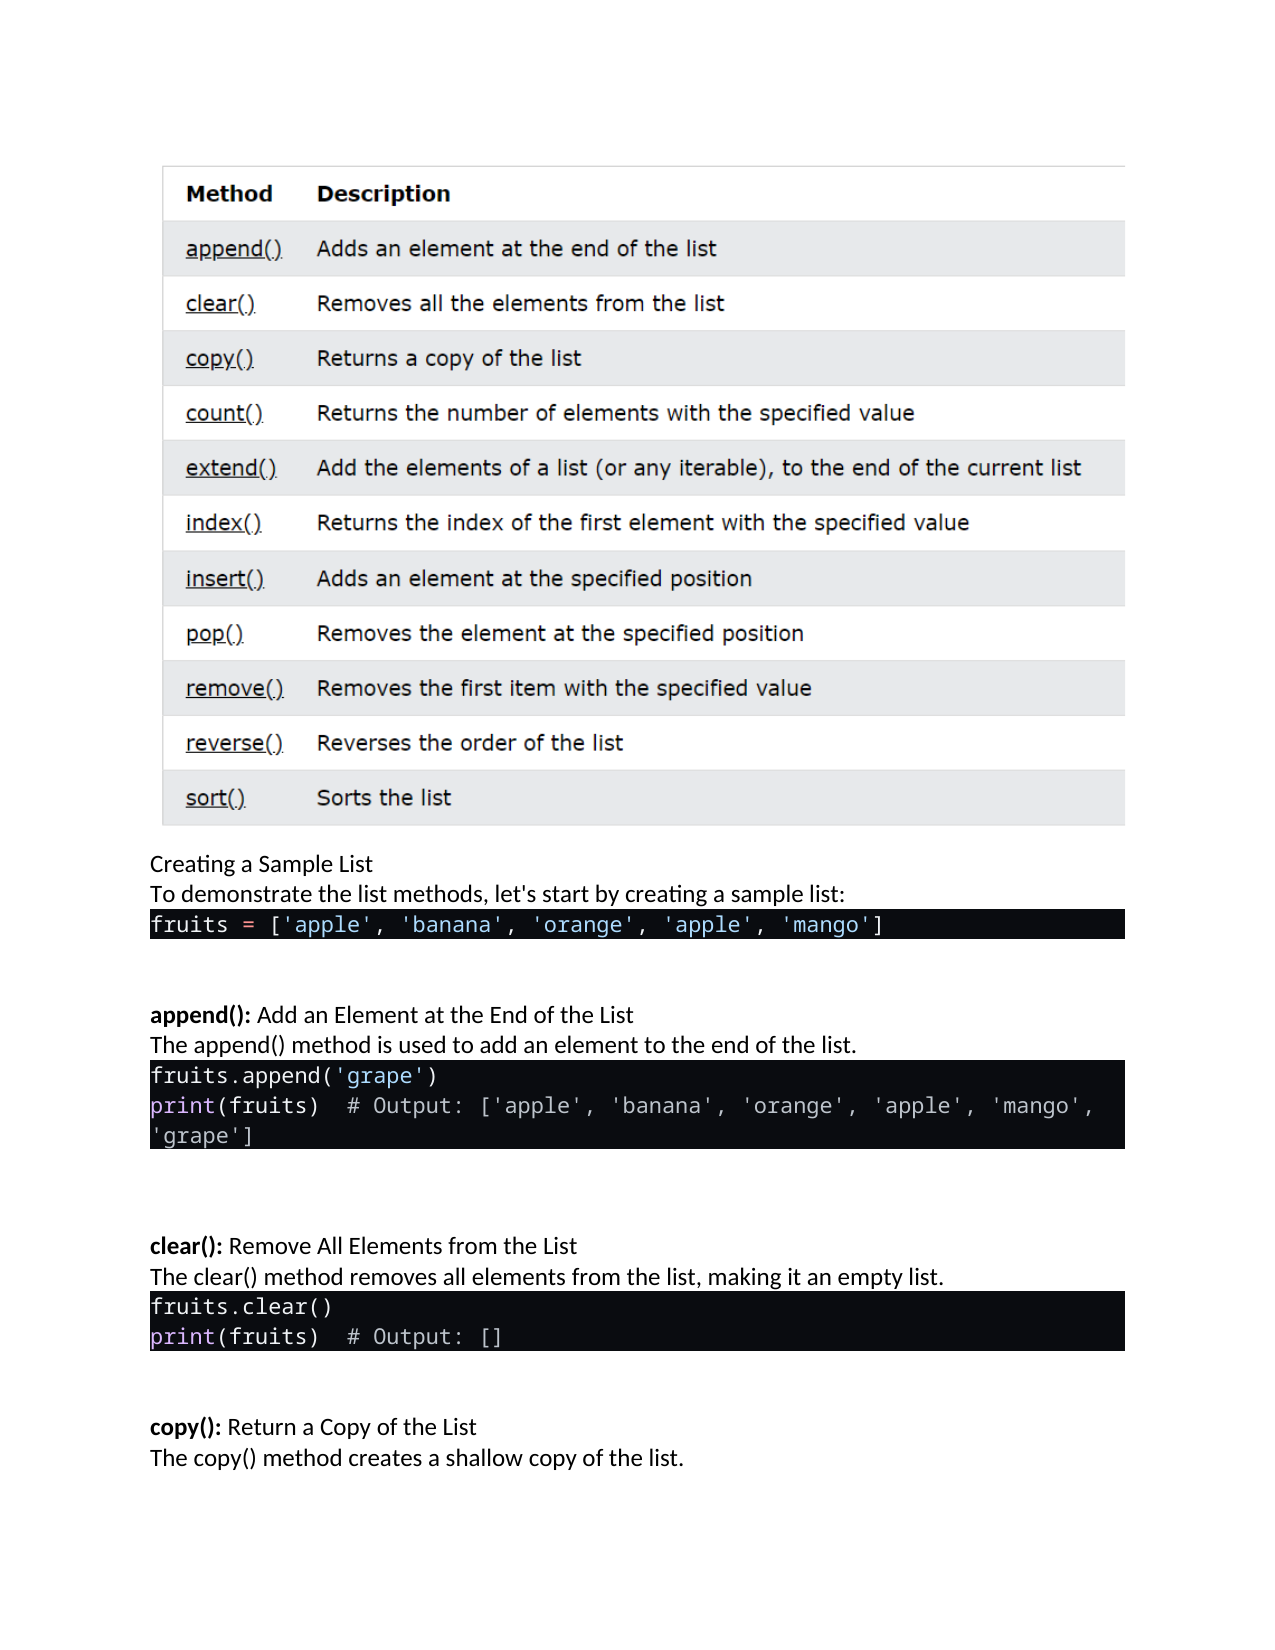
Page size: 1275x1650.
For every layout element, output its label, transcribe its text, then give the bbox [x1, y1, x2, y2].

text fruits = ['apple', 'banana', 'orange', 'apple', 'mango'] [150, 909, 1125, 939]
text Creating a Sample List [150, 848, 1125, 878]
text append(): Add an Element at the End of the List [150, 999, 1125, 1030]
text To demonstrate the list methods, let's start by creating a sample list: [150, 878, 1125, 909]
text print(fruits) # Output: ['apple', 'banana', 'orange', 'apple', 'mango', 'grape'] [150, 1090, 1125, 1149]
text fruits.clear() [150, 1291, 1125, 1321]
text fruits.append('grape') [150, 1060, 1125, 1090]
picture [150, 150, 1125, 848]
text The append() method is used to add an element to the end of the list. [150, 1030, 1125, 1060]
text print(fruits) # Output: [] [150, 1321, 1125, 1351]
text The clear() method removes all elements from the list, making it an empty list. [150, 1261, 1125, 1291]
text clear(): Remove All Elements from the List [150, 1230, 1125, 1261]
text copy(): Return a Copy of the List [150, 1411, 1125, 1442]
text The copy() method creates a shallow copy of the list. [150, 1442, 1125, 1472]
